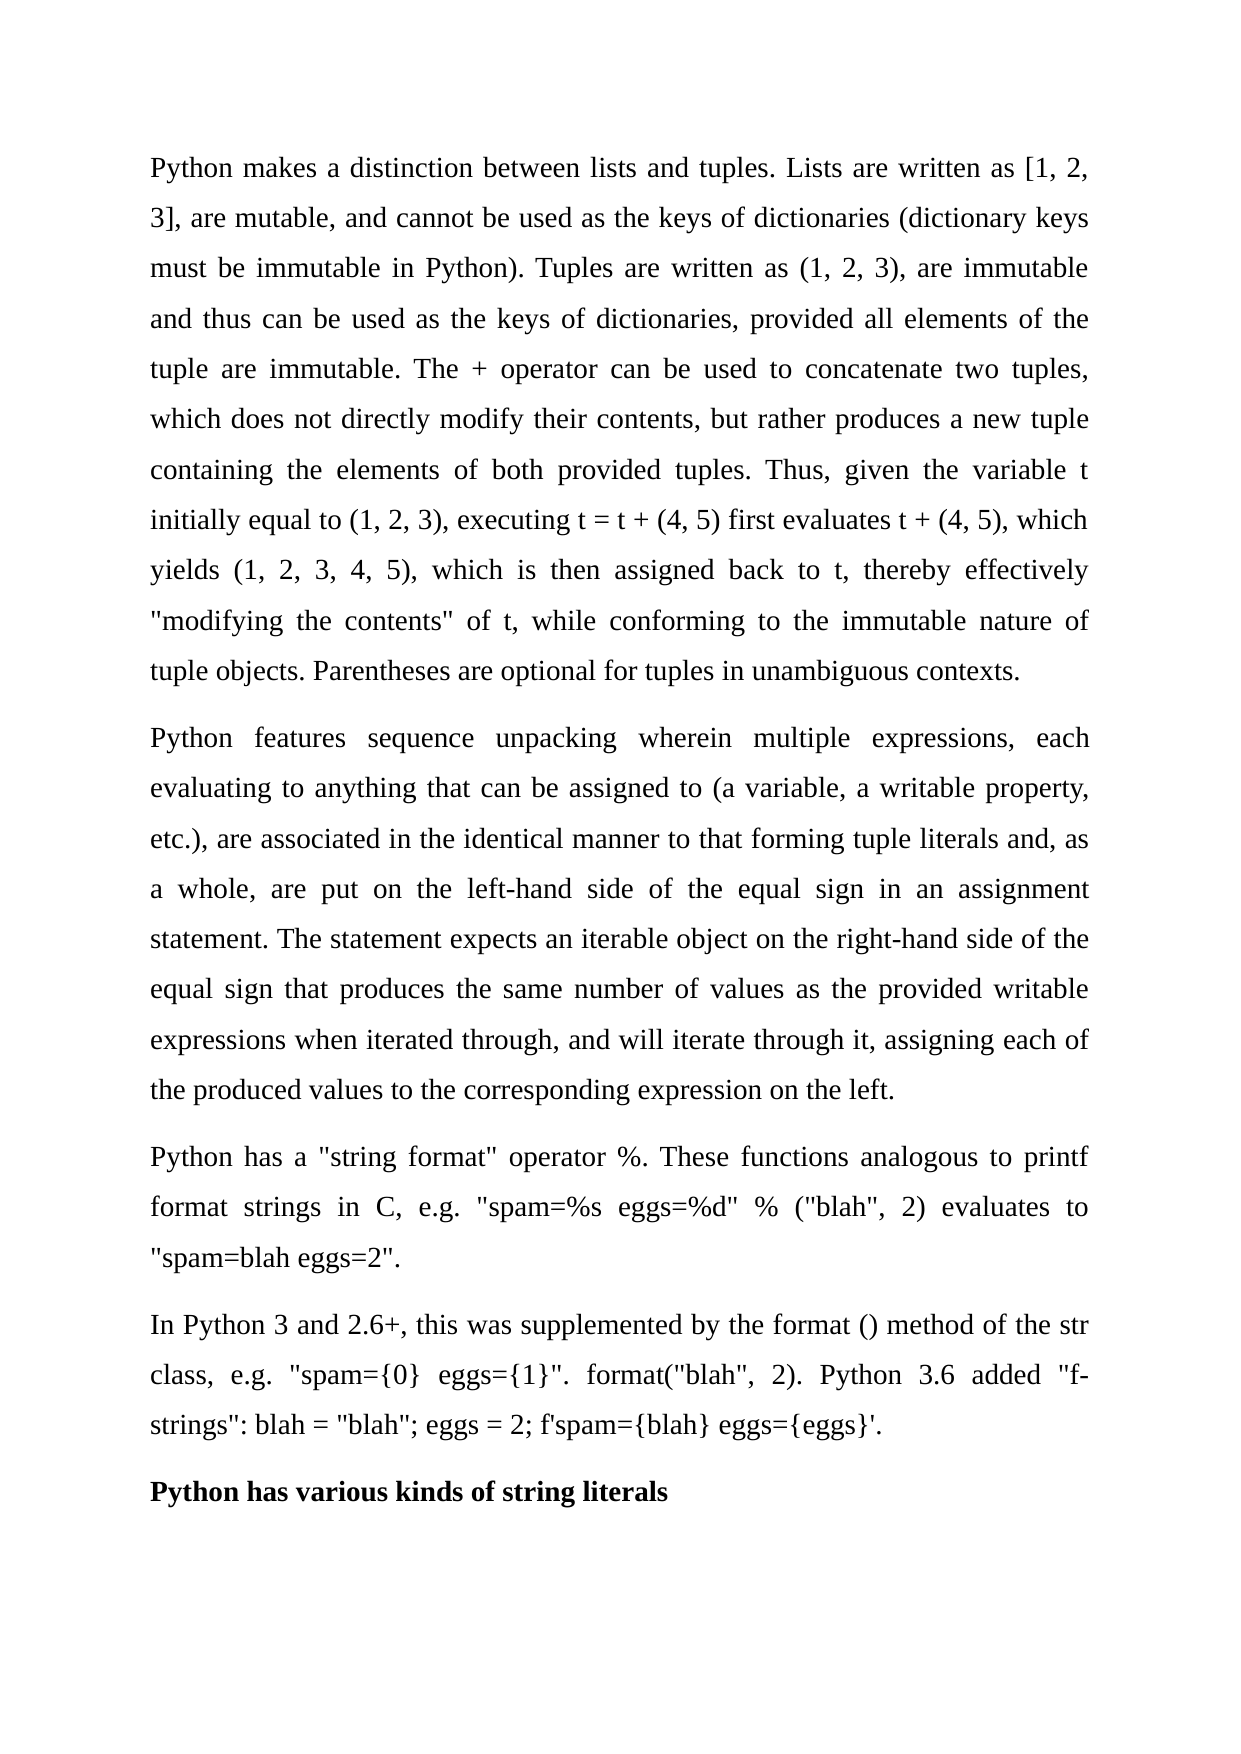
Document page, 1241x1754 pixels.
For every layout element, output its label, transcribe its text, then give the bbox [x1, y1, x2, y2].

text Python features sequence unpacking wherein multiple expressions, each evaluating to anything that can be assigned to (a variable, a writable property, etc.), are associated in the identical manner to that forming tuple literals and, as a whole, are put on the left-hand side of the equal sign in an assignment statement. The statement expects an iterable object on the right-hand side of the equal sign that produces the same number of values as the provided writable expressions when iterated through, and will iterate through it, assigning each of the produced values to the corresponding expression on the left. [150, 720, 1090, 1106]
text Python makes a distinction between lists and tuples. Lists are written as [1, 2, 3], are mutable, and cannot be used as the keys of dictionaries (dictionary keys must be immutable in Python). Tuples are written as (1, 2, 3), are immutable and thus can be used as the keys of dictionaries, provided all elements of the tuple are immutable. The + operator can be used to concatenate two tuples, which does not directly modify their contents, but rather produces a new tuple containing the elements of both provided tuples. Thus, given the variable t initially equal to (1, 2, 3), executing t = t + (4, 5) first evaluates t + (4, 5), which yields (1, 2, 3, 4, 5), which is then assigned back to t, thereby effectively "modifying the contents" of t, while conforming to the immutable nature of tuple objects. Parentheses are optional for tuples in unambiguous contexts. [150, 150, 1090, 687]
text Python has various kinds of string literals [150, 1474, 1090, 1508]
text Python has a "string format" operator %. These functions analogous to printf format strings in C, e.g. "spam=%s eggs=%d" % ("blah", 2) evaluates to "spam=blah eggs=2". [150, 1139, 1090, 1273]
text In Python 3 and 2.6+, this was supplemented by the format () method of the str class, e.g. "spam={0} eggs={1}". format("blah", 2). Python 3.6 added "f-strings": blah = "blah"; eggs = 2; f'spam={blah} eggs={eggs}'. [150, 1307, 1090, 1441]
